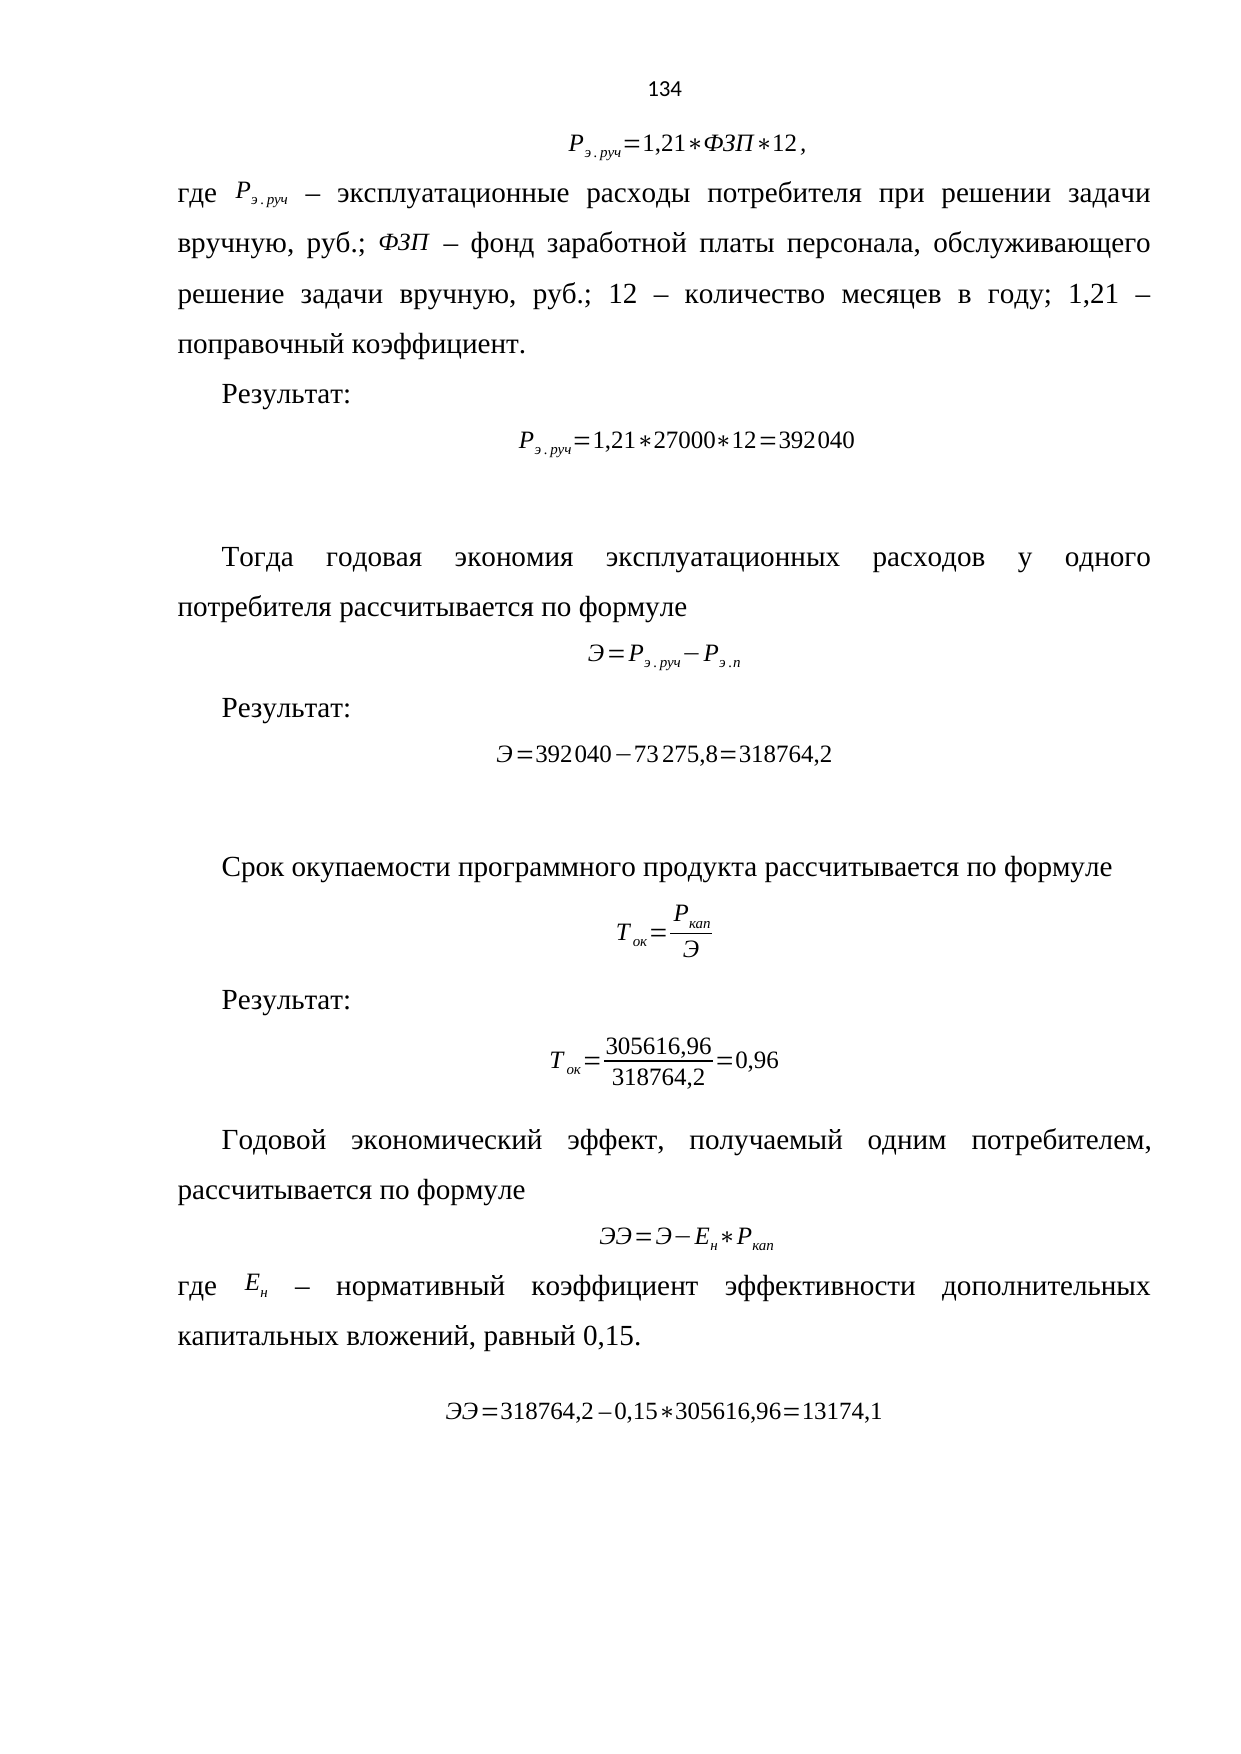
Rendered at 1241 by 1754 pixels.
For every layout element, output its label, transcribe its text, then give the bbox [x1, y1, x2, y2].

text Результат: [177, 690, 1152, 724]
text Срок окупаемости программного продукта рассчитывается по формуле [177, 849, 1152, 883]
text Результат: [177, 982, 1152, 1016]
text Годовой экономический эффект, получаемый одним потребителем, рассчитывается по формуле [177, 1122, 1152, 1206]
text где – эксплуатационные расходы потребителя при решении задачи вручную, руб.; – фонд заработной платы персонала, обслуживающего решение задачи вручную, руб.; 12 – количество месяцев в году; 1,21 – поправочный коэффициент. [177, 175, 1152, 359]
text где – нормативный коэффициент эффективности дополнительных капитальных вложений, равный 0,15. [177, 1268, 1152, 1352]
text Результат: [177, 376, 1152, 410]
text Тогда годовая экономия эксплуатационных расходов у одного потребителя рассчитывается по формуле [177, 539, 1152, 623]
